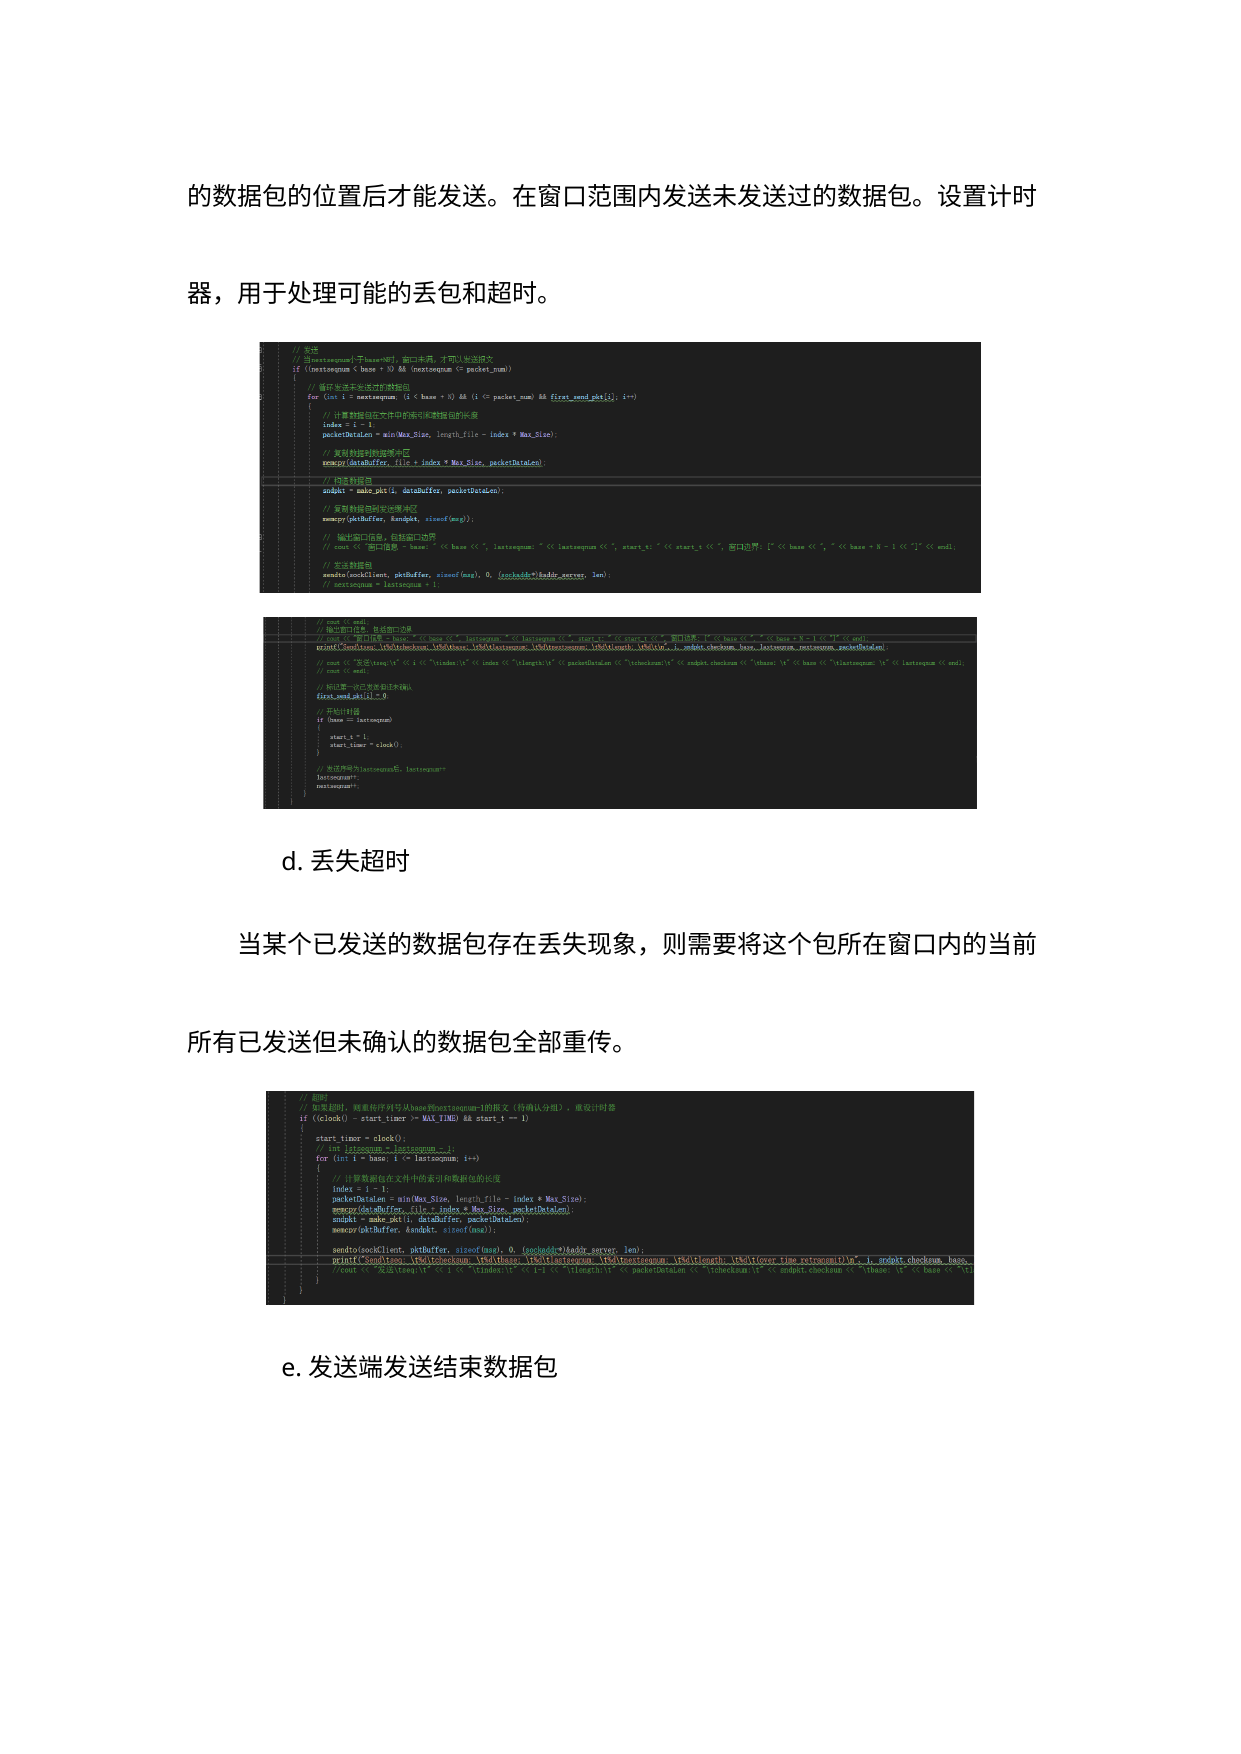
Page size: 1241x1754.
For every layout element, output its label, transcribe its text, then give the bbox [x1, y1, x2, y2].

picture [259, 342, 981, 593]
list 丢失超时 [231, 827, 1053, 892]
list 当某个已发送的数据包存在丢失现象，则需要将这个包所在窗口内的当前所有已发送但未确认的数据包全部重传。 [187, 911, 1053, 1073]
list 发送端发送结束数据包 [231, 1333, 1053, 1398]
picture [263, 617, 977, 809]
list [187, 162, 1053, 324]
picture [266, 1091, 975, 1305]
